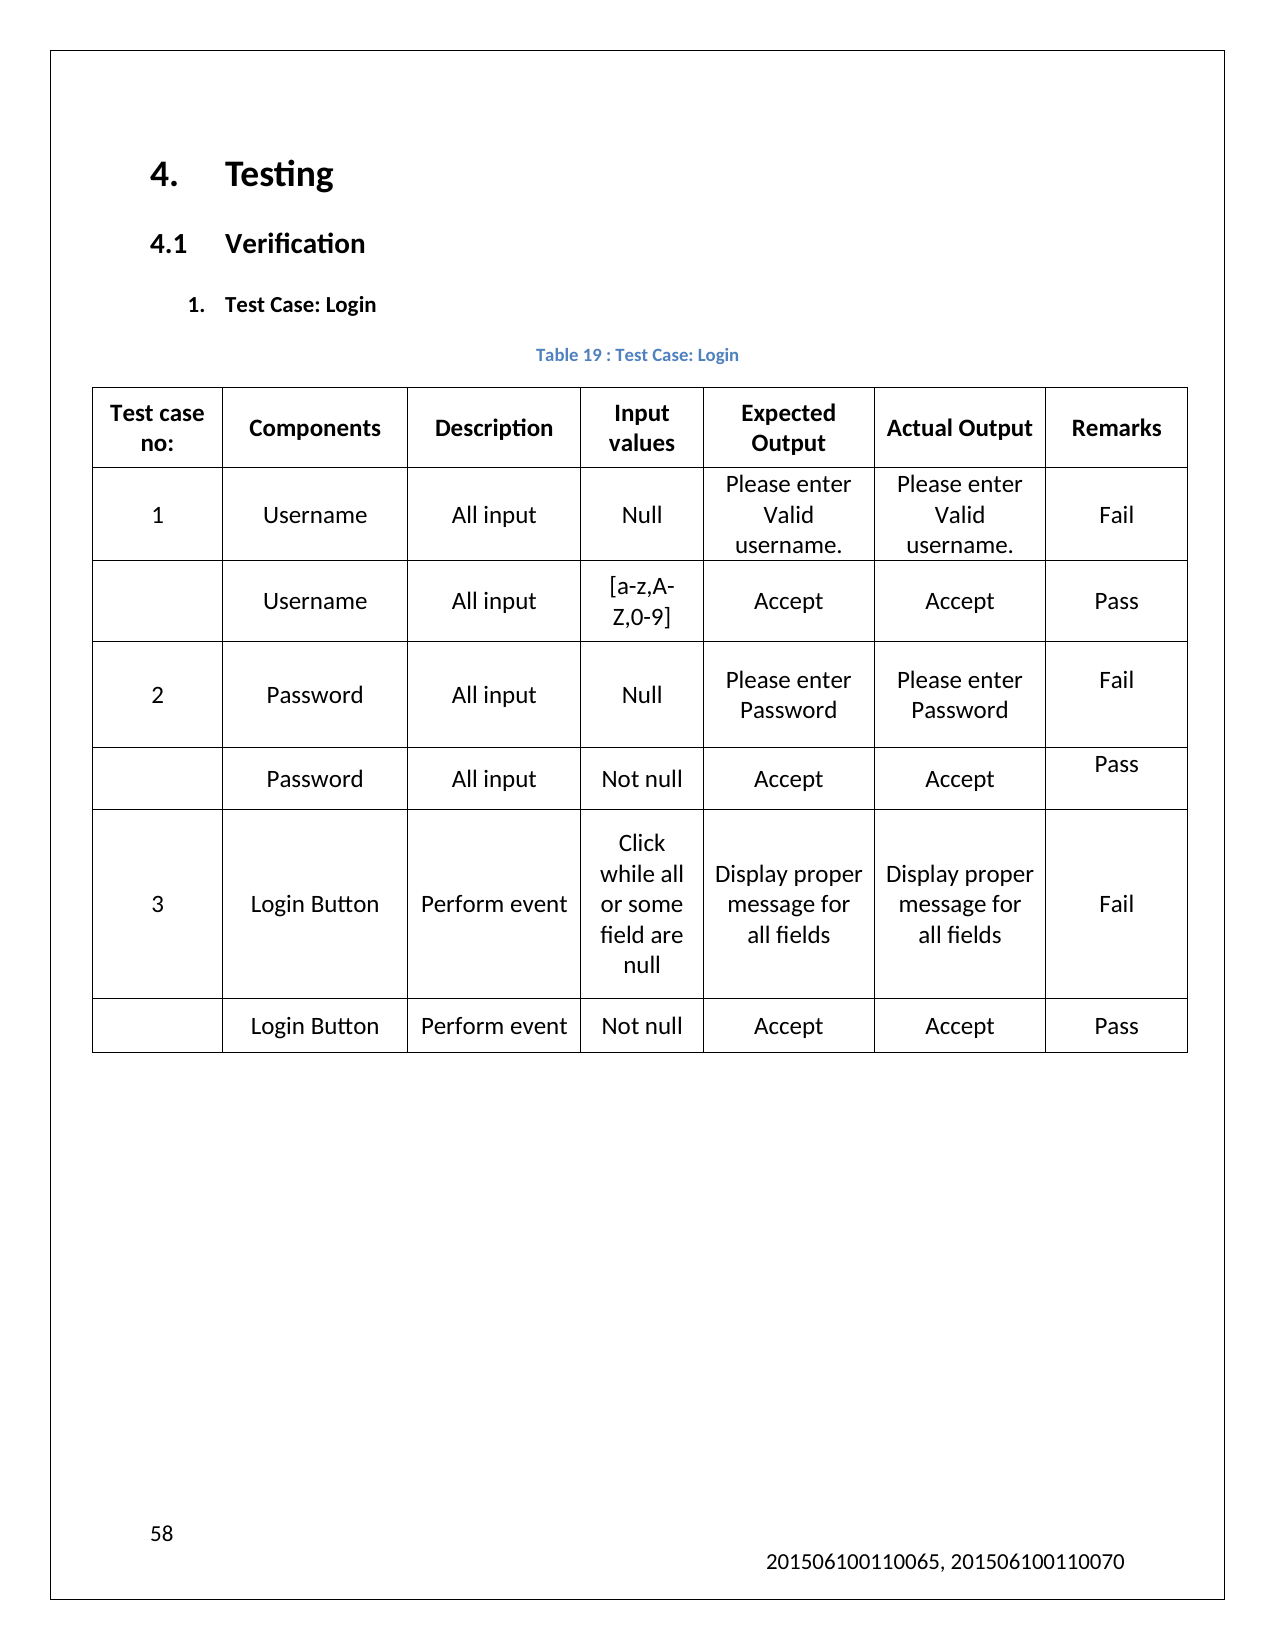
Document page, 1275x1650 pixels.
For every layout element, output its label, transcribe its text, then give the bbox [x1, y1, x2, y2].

table_cell Accept [704, 561, 874, 641]
table_cell All input [408, 561, 580, 641]
table_cell Please enter Valid username. [875, 468, 1045, 560]
table_cell Username [223, 561, 407, 641]
table_cell Accept [875, 561, 1045, 641]
table_cell Fail [1046, 810, 1187, 997]
table_cell 3 [93, 810, 222, 997]
table_cell Perform event [408, 999, 580, 1052]
subtitle Testing [150, 150, 1125, 196]
table_header Description [408, 388, 580, 467]
subtitle Verification [150, 225, 1125, 261]
table_header Remarks [1046, 388, 1187, 467]
table_cell Display proper message for all fields [875, 810, 1045, 997]
table_cell Username [223, 468, 407, 560]
table_cell All input [408, 642, 580, 747]
table_cell Login Button [223, 810, 407, 997]
table_cell Null [581, 642, 703, 747]
table_cell [93, 999, 222, 1052]
table_cell Password [223, 748, 407, 809]
table_header Actual Output [875, 388, 1045, 467]
table_cell Please enter Password [875, 642, 1045, 747]
table_header Test case no: [93, 388, 222, 467]
table_cell [a-z,A-Z,0-9] [581, 561, 703, 641]
table_cell Accept [704, 748, 874, 809]
table_cell All input [408, 468, 580, 560]
table_cell Display proper message for all fields [704, 810, 874, 997]
table_cell Please enter Valid username. [704, 468, 874, 560]
table_header Input values [581, 388, 703, 467]
table_cell Accept [875, 999, 1045, 1052]
table_cell Pass [1046, 561, 1187, 641]
table_cell Pass [1046, 999, 1187, 1052]
table_cell Fail [1046, 642, 1187, 747]
table_cell Perform event [408, 810, 580, 997]
table_cell Null [581, 468, 703, 560]
table_header Components [223, 388, 407, 467]
table_cell Fail [1046, 468, 1187, 560]
list Test Case: Login [187, 290, 1125, 318]
table_cell Pass [1046, 748, 1187, 809]
table_cell All input [408, 748, 580, 809]
table_header Expected Output [704, 388, 874, 467]
table_cell Accept [704, 999, 874, 1052]
table_cell Not null [581, 748, 703, 809]
table_cell [93, 748, 222, 809]
table_cell Login Button [223, 999, 407, 1052]
table_cell 2 [93, 642, 222, 747]
table_cell 1 [93, 468, 222, 560]
table_cell Not null [581, 999, 703, 1052]
table_cell Click while all or some field are null [581, 810, 703, 997]
table_cell [93, 561, 222, 641]
table_cell Please enter Password [704, 642, 874, 747]
table_cell Password [223, 642, 407, 747]
table_cell Accept [875, 748, 1045, 809]
